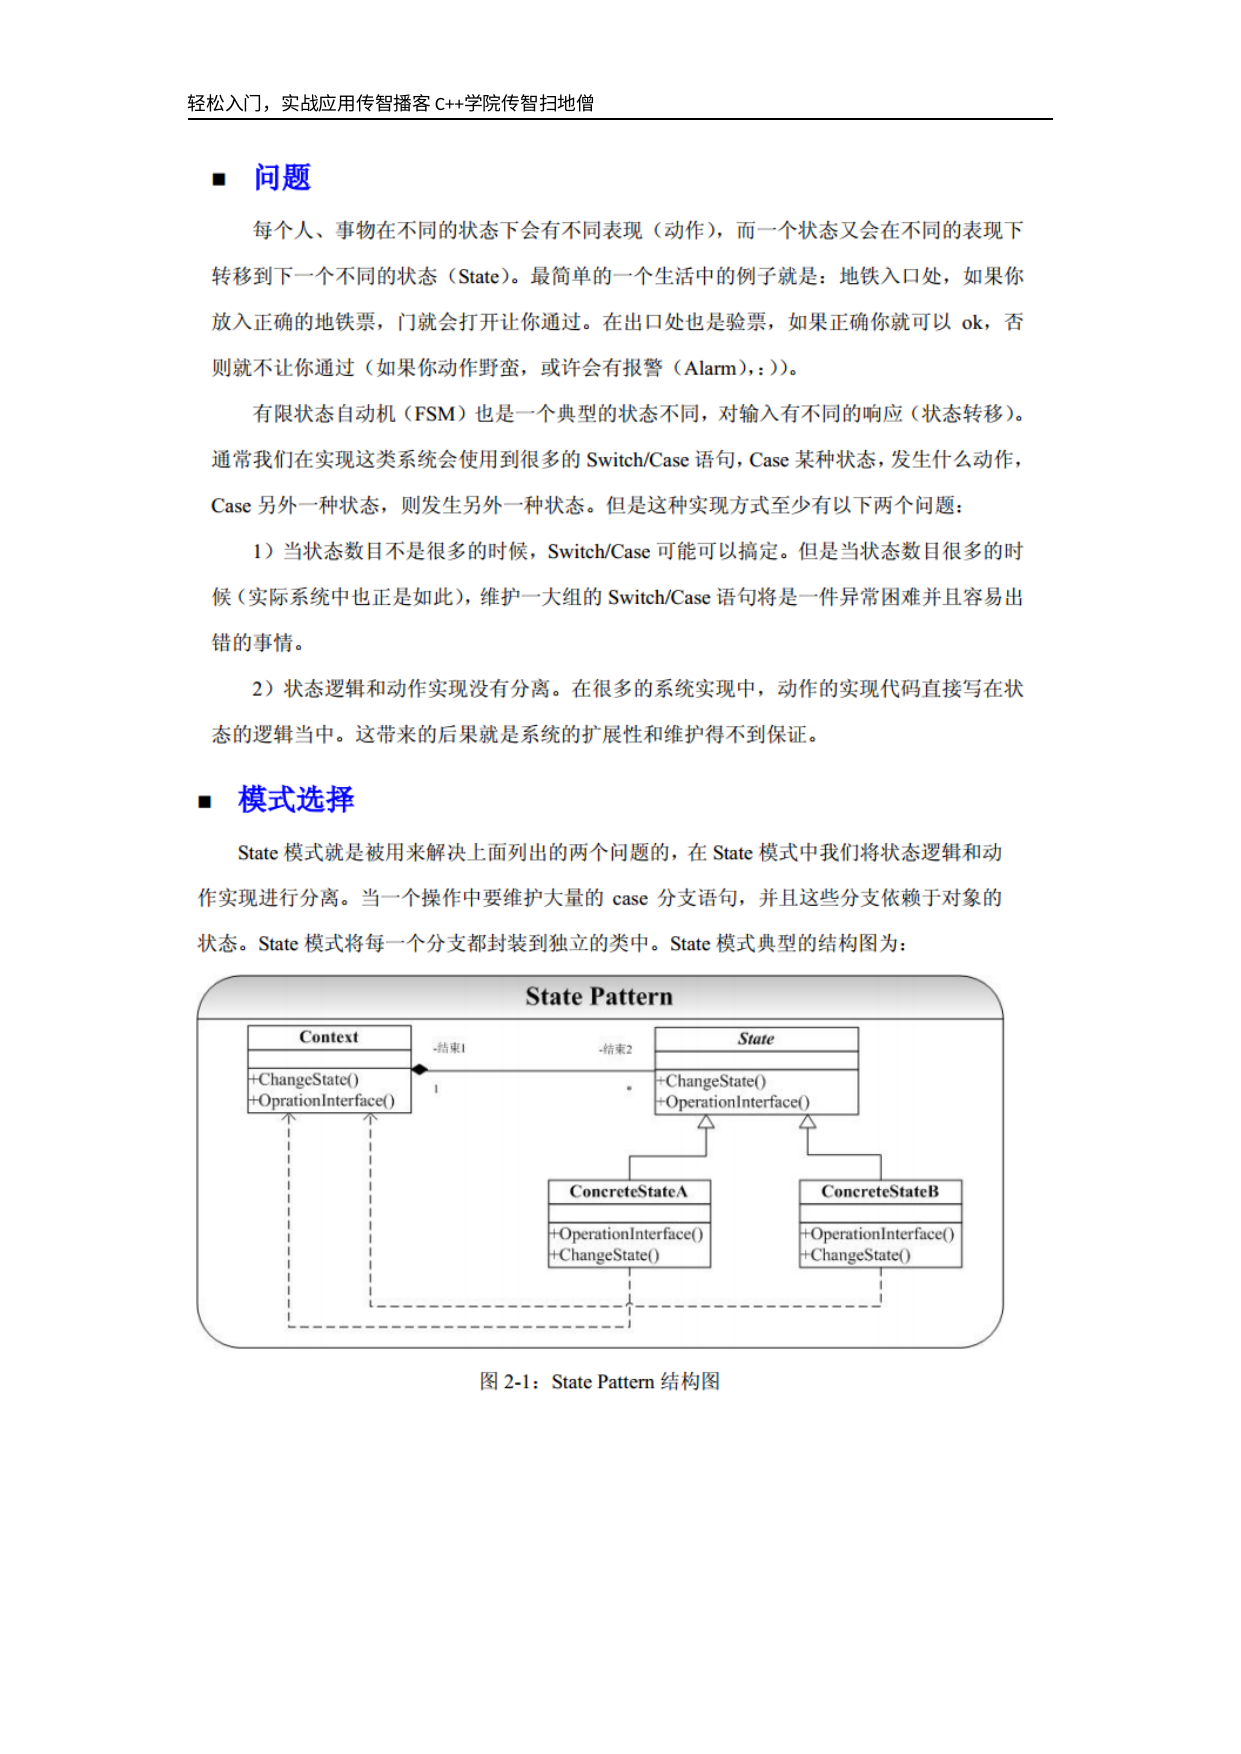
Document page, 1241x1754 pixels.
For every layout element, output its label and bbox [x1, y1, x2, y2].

picture [187, 162, 1053, 765]
picture [187, 779, 1052, 1400]
